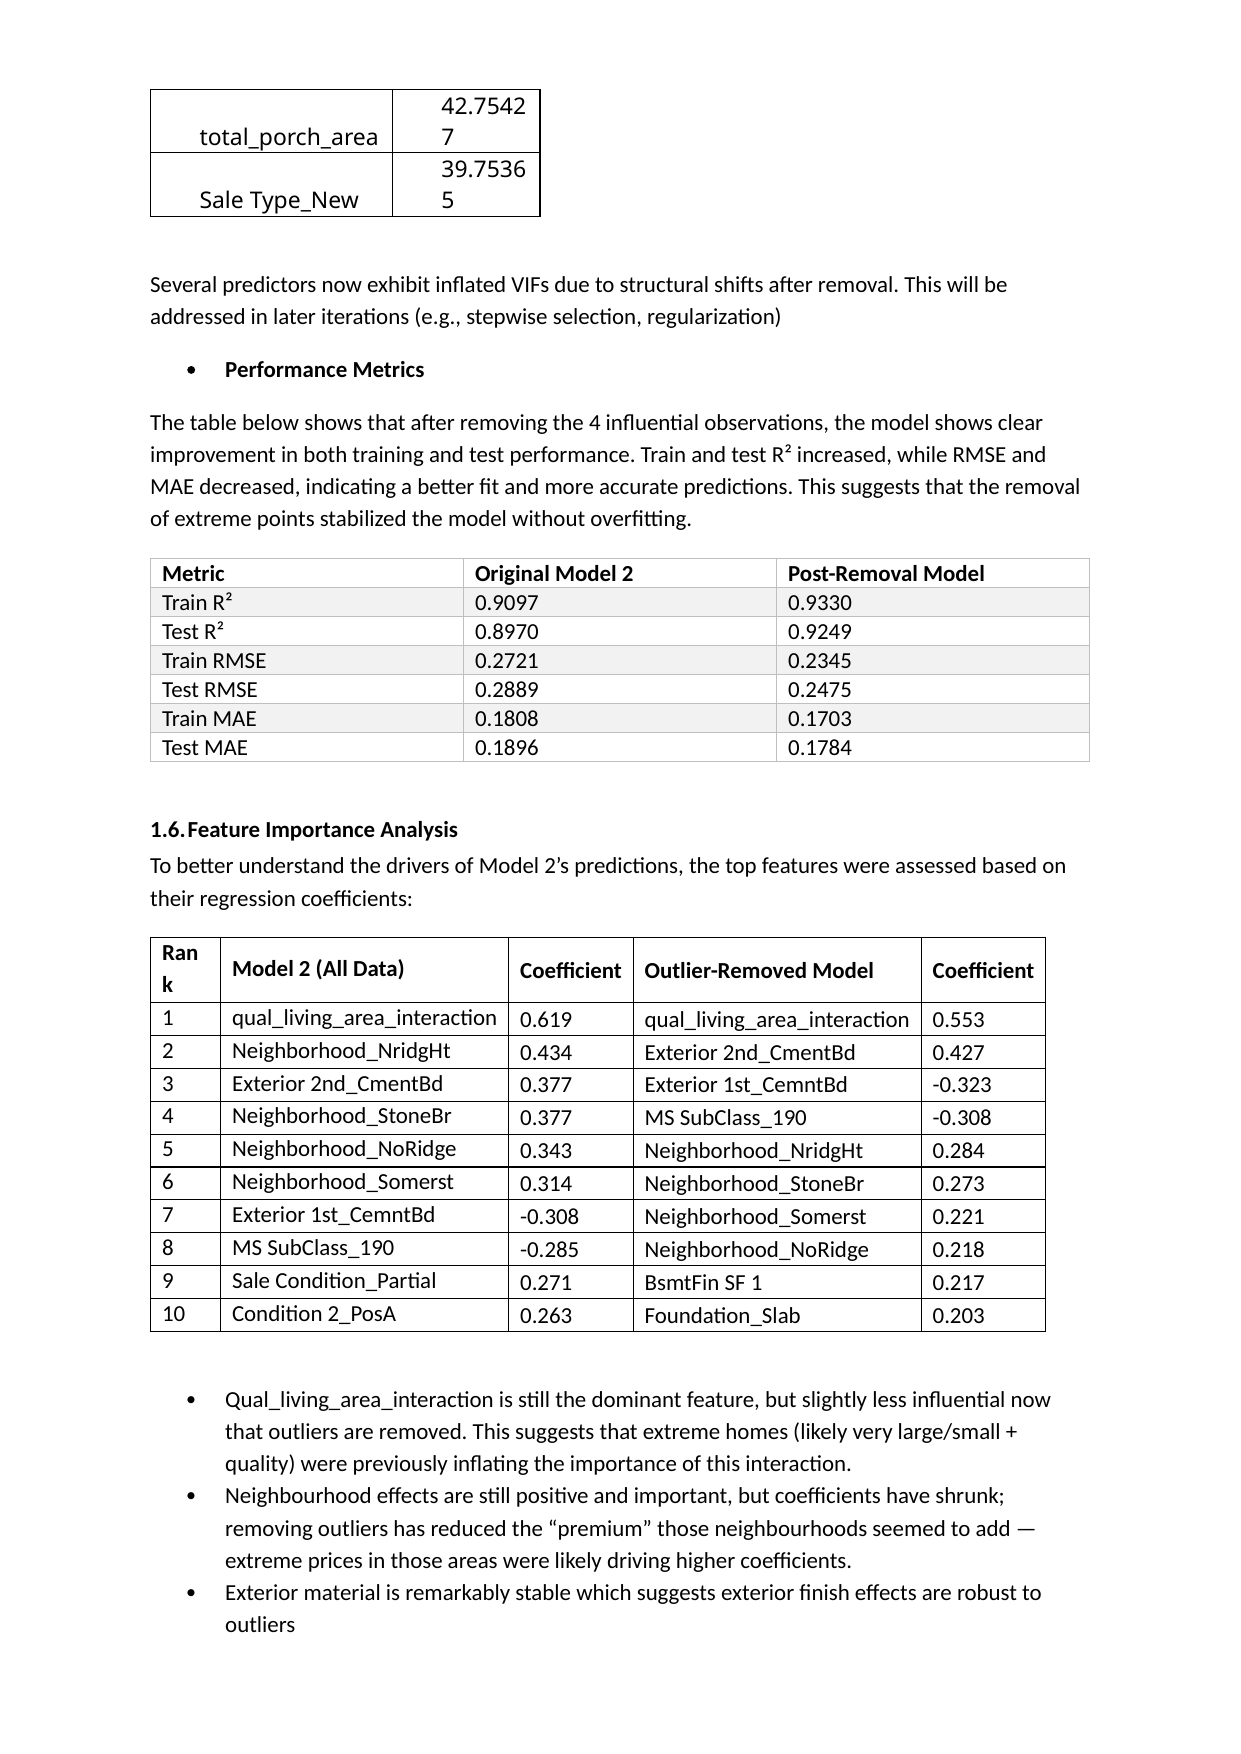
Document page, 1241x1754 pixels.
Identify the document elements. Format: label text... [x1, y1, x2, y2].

table_cell 0.203 [922, 1299, 1045, 1331]
table_cell Train MAE [151, 704, 463, 732]
table_cell 0.8970 [464, 617, 776, 645]
table_header Post-Removal Model [777, 559, 1089, 587]
table_cell 0.427 [922, 1036, 1045, 1068]
table_cell qual_living_area_interaction [634, 1003, 921, 1035]
table_cell 8 [151, 1233, 220, 1265]
table_cell 0.1784 [777, 733, 1089, 761]
table_cell Exterior 1st_CemntBd [634, 1069, 921, 1101]
table_cell 6 [151, 1168, 220, 1199]
table_cell 0.9330 [777, 588, 1089, 616]
table_cell 4 [151, 1102, 220, 1133]
table_cell 0.1703 [777, 704, 1089, 732]
table_cell 3 [151, 1069, 220, 1101]
table_cell 0.619 [509, 1003, 633, 1035]
table_cell 9 [151, 1266, 220, 1298]
table_cell 0.271 [509, 1266, 633, 1298]
table_cell 42.75427 [393, 90, 539, 152]
table_cell 5 [151, 1135, 220, 1166]
table_cell 0.2721 [464, 646, 776, 674]
table_cell 39.75365 [393, 153, 539, 216]
table_cell Exterior 2nd_CmentBd [634, 1036, 921, 1068]
table_header Rank [151, 938, 220, 1002]
table_cell Neighborhood_Somerst [221, 1168, 508, 1199]
table_cell Foundation_Slab [634, 1299, 921, 1331]
table_cell 2 [151, 1036, 220, 1068]
table_cell -0.308 [509, 1200, 633, 1232]
table_cell -0.323 [922, 1069, 1045, 1101]
table_cell 0.2889 [464, 675, 776, 703]
table_cell 0.2475 [777, 675, 1089, 703]
table_cell 7 [151, 1200, 220, 1232]
table_cell Test RMSE [151, 675, 463, 703]
table_cell Neighborhood_NridgHt [221, 1036, 508, 1068]
table_cell Train R² [151, 588, 463, 616]
table_cell 0.217 [922, 1266, 1045, 1298]
table_cell qual_living_area_interaction [221, 1003, 508, 1035]
table_cell total_porch_area [151, 90, 392, 152]
list Exterior material is remarkably stable which suggests exterior finish effects are robust to outliers [187, 1578, 1090, 1638]
table_cell Neighborhood_StoneBr [634, 1168, 921, 1199]
text To better understand the drivers of Model 2’s predictions, the top features were assessed based on their regression coefficients: [150, 851, 1090, 912]
table_cell Neighborhood_NoRidge [221, 1135, 508, 1166]
table_cell MS SubClass_190 [221, 1233, 508, 1265]
table_cell 0.273 [922, 1168, 1045, 1199]
table_cell -0.285 [509, 1233, 633, 1265]
list Qual_living_area_interaction is still the dominant feature, but slightly less influential now that outliers are removed. This suggests that extreme homes (likely very large/small + quality) were previously inflating the importance of this interaction. [187, 1385, 1090, 1477]
table_cell Train RMSE [151, 646, 463, 674]
text Several predictors now exhibit inflated VIFs due to structural shifts after removal. This will be addressed in later iterations (e.g., stepwise selection, regularization) [150, 270, 1090, 330]
table_cell MS SubClass_190 [634, 1102, 921, 1133]
table_cell Neighborhood_Somerst [634, 1200, 921, 1232]
table_cell Condition 2_PosA [221, 1299, 508, 1331]
table_cell Exterior 2nd_CmentBd [221, 1069, 508, 1101]
list Neighbourhood effects are still positive and important, but coefficients have shrunk; removing outliers has reduced the “premium” those neighbourhoods seemed to add — extreme prices in those areas were likely driving higher coefficients. [187, 1482, 1090, 1574]
table_cell 0.284 [922, 1135, 1045, 1166]
table_cell -0.308 [922, 1102, 1045, 1133]
table_cell 0.263 [509, 1299, 633, 1331]
table_header Metric [151, 559, 463, 587]
table_header Model 2 (All Data) [221, 938, 508, 1002]
table_cell Neighborhood_StoneBr [221, 1102, 508, 1133]
table_cell Test MAE [151, 733, 463, 761]
table_cell Neighborhood_NridgHt [634, 1135, 921, 1166]
table_cell 0.377 [509, 1069, 633, 1101]
table_cell 0.553 [922, 1003, 1045, 1035]
text The table below shows that after removing the 4 influential observations, the model shows clear improvement in both training and test performance. Train and test R² increased, while RMSE and MAE decreased, indicating a better fit and more accurate predictions. This suggests that the removal of extreme points stabilized the model without overfitting. [150, 408, 1090, 533]
table_cell 0.1896 [464, 733, 776, 761]
table_cell BsmtFin SF 1 [634, 1266, 921, 1298]
table_cell 0.9249 [777, 617, 1089, 645]
table_cell 0.221 [922, 1200, 1045, 1232]
list Performance Metrics [187, 355, 1090, 383]
table_cell 0.9097 [464, 588, 776, 616]
table_header Outlier-Removed Model [634, 938, 921, 1002]
table_cell Sale Condition_Partial [221, 1266, 508, 1298]
table_cell 0.2345 [777, 646, 1089, 674]
table_cell 0.377 [509, 1102, 633, 1133]
table_cell 1 [151, 1003, 220, 1035]
table_cell Neighborhood_NoRidge [634, 1233, 921, 1265]
table_header Coefficient [509, 938, 633, 1002]
table_cell 0.314 [509, 1168, 633, 1199]
table_cell 0.1808 [464, 704, 776, 732]
table_header Original Model 2 [464, 559, 776, 587]
table_cell 0.343 [509, 1135, 633, 1166]
table_cell 0.218 [922, 1233, 1045, 1265]
table_header Coefficient [922, 938, 1045, 1002]
table_cell Exterior 1st_CemntBd [221, 1200, 508, 1232]
table_cell Test R² [151, 617, 463, 645]
table_cell 10 [151, 1299, 220, 1331]
table_cell Sale Type_New [151, 153, 392, 216]
subtitle Feature Importance Analysis [150, 815, 1090, 843]
table_cell 0.434 [509, 1036, 633, 1068]
